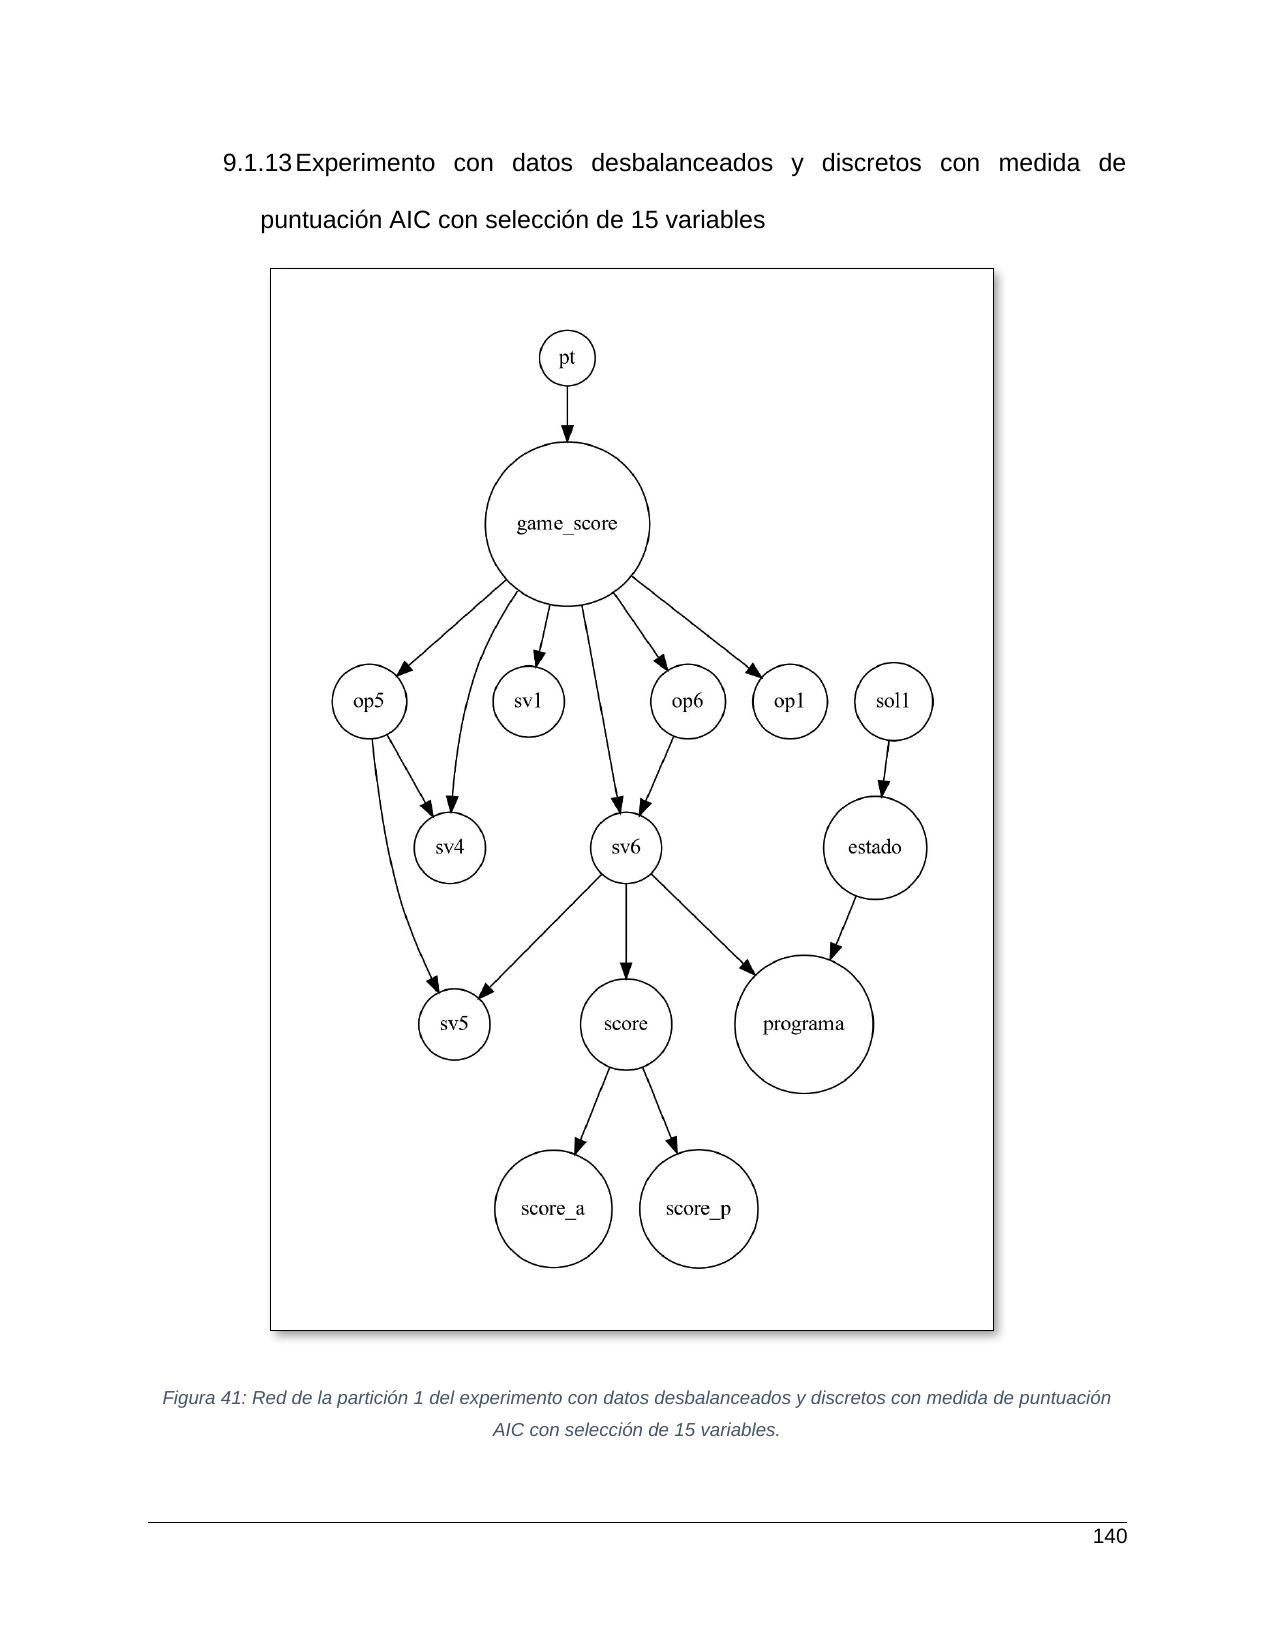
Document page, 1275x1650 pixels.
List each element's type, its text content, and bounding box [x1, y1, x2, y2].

text Figura 41: Red de la partición 1 del experimento con datos desbalanceados y discretos con medida de puntuación AIC con selección de 15 variables. [148, 1387, 1127, 1441]
picture [271, 269, 993, 1330]
text Experimento con datos desbalanceados y discretos con medida de puntuación AIC con selección de 15 variables [223, 148, 1127, 234]
